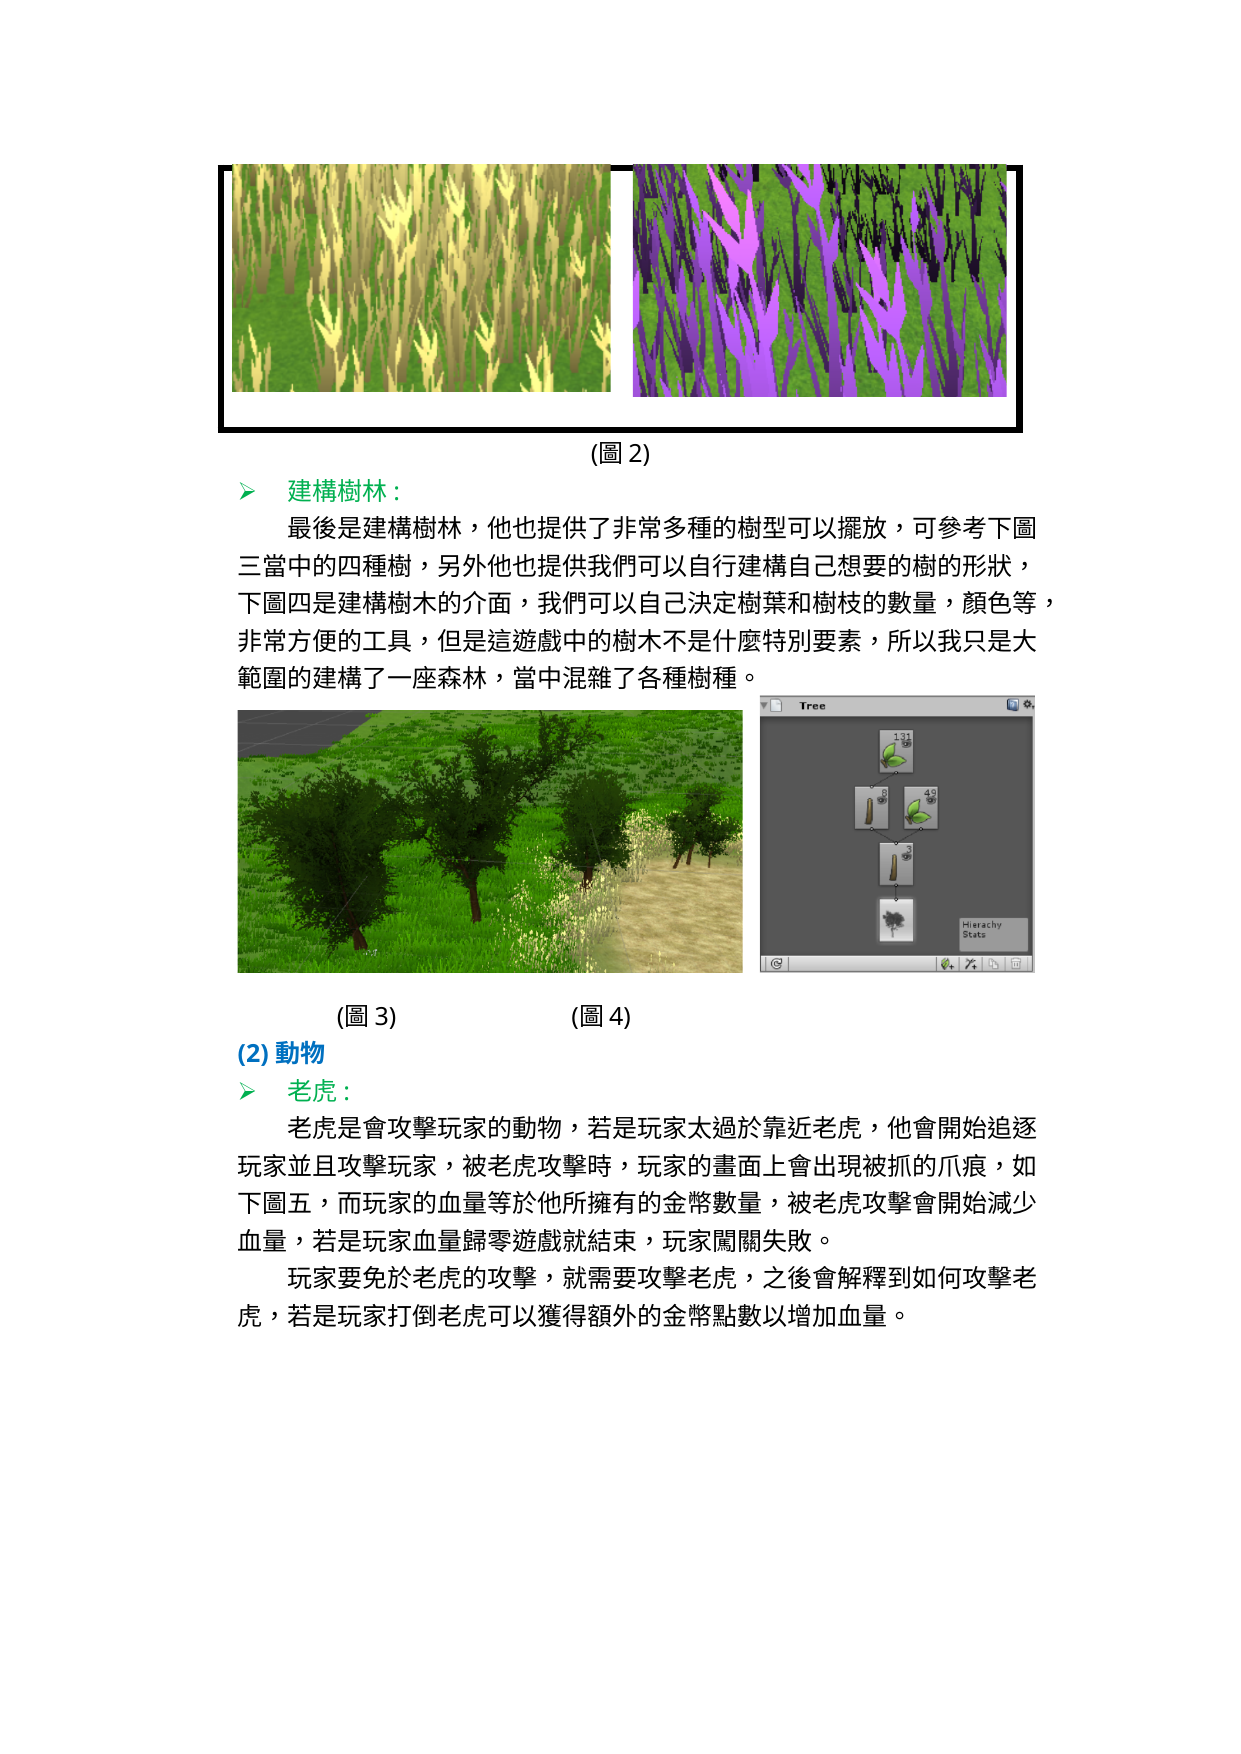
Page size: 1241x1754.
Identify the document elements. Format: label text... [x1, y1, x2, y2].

table_cell [620, 171, 1016, 427]
picture [232, 164, 611, 392]
list 建構樹林 : [237, 471, 1053, 508]
text (2) 動物 [187, 1033, 1053, 1071]
text 最後是建構樹林，他也提供了非常多種的樹型可以擺放，可參考下圖三當中的四種樹，另外他也提供我們可以自行建構自己想要的樹的形狀，下圖四是建構樹木的介面，我們可以自己決定樹葉和樹枝的數量，顏色等，非常方便的工具，但是這遊戲中的樹木不是什麼特別要素，所以我只是大範圍的建構了一座森林，當中混雜了各種樹種。 [237, 508, 1053, 696]
table_cell [224, 171, 620, 427]
picture [632, 164, 1007, 397]
picture [237, 710, 743, 973]
text (圖3) (圖4) [187, 996, 1053, 1033]
text (圖2) [187, 433, 1053, 471]
text 玩家要免於老虎的攻擊，就需要攻擊老虎，之後會解釋到如何攻擊老虎，若是玩家打倒老虎可以獲得額外的金幣點數以增加血量。 [237, 1258, 1053, 1333]
list 老虎 : [237, 1071, 1053, 1108]
text 老虎是會攻擊玩家的動物，若是玩家太過於靠近老虎，他會開始追逐玩家並且攻擊玩家，被老虎攻擊時，玩家的畫面上會出現被抓的爪痕，如下圖五，而玩家的血量等於他所擁有的金幣數量，被老虎攻擊會開始減少血量，若是玩家血量歸零遊戲就結束，玩家闖關失敗。 [237, 1108, 1053, 1258]
picture [759, 695, 1035, 973]
